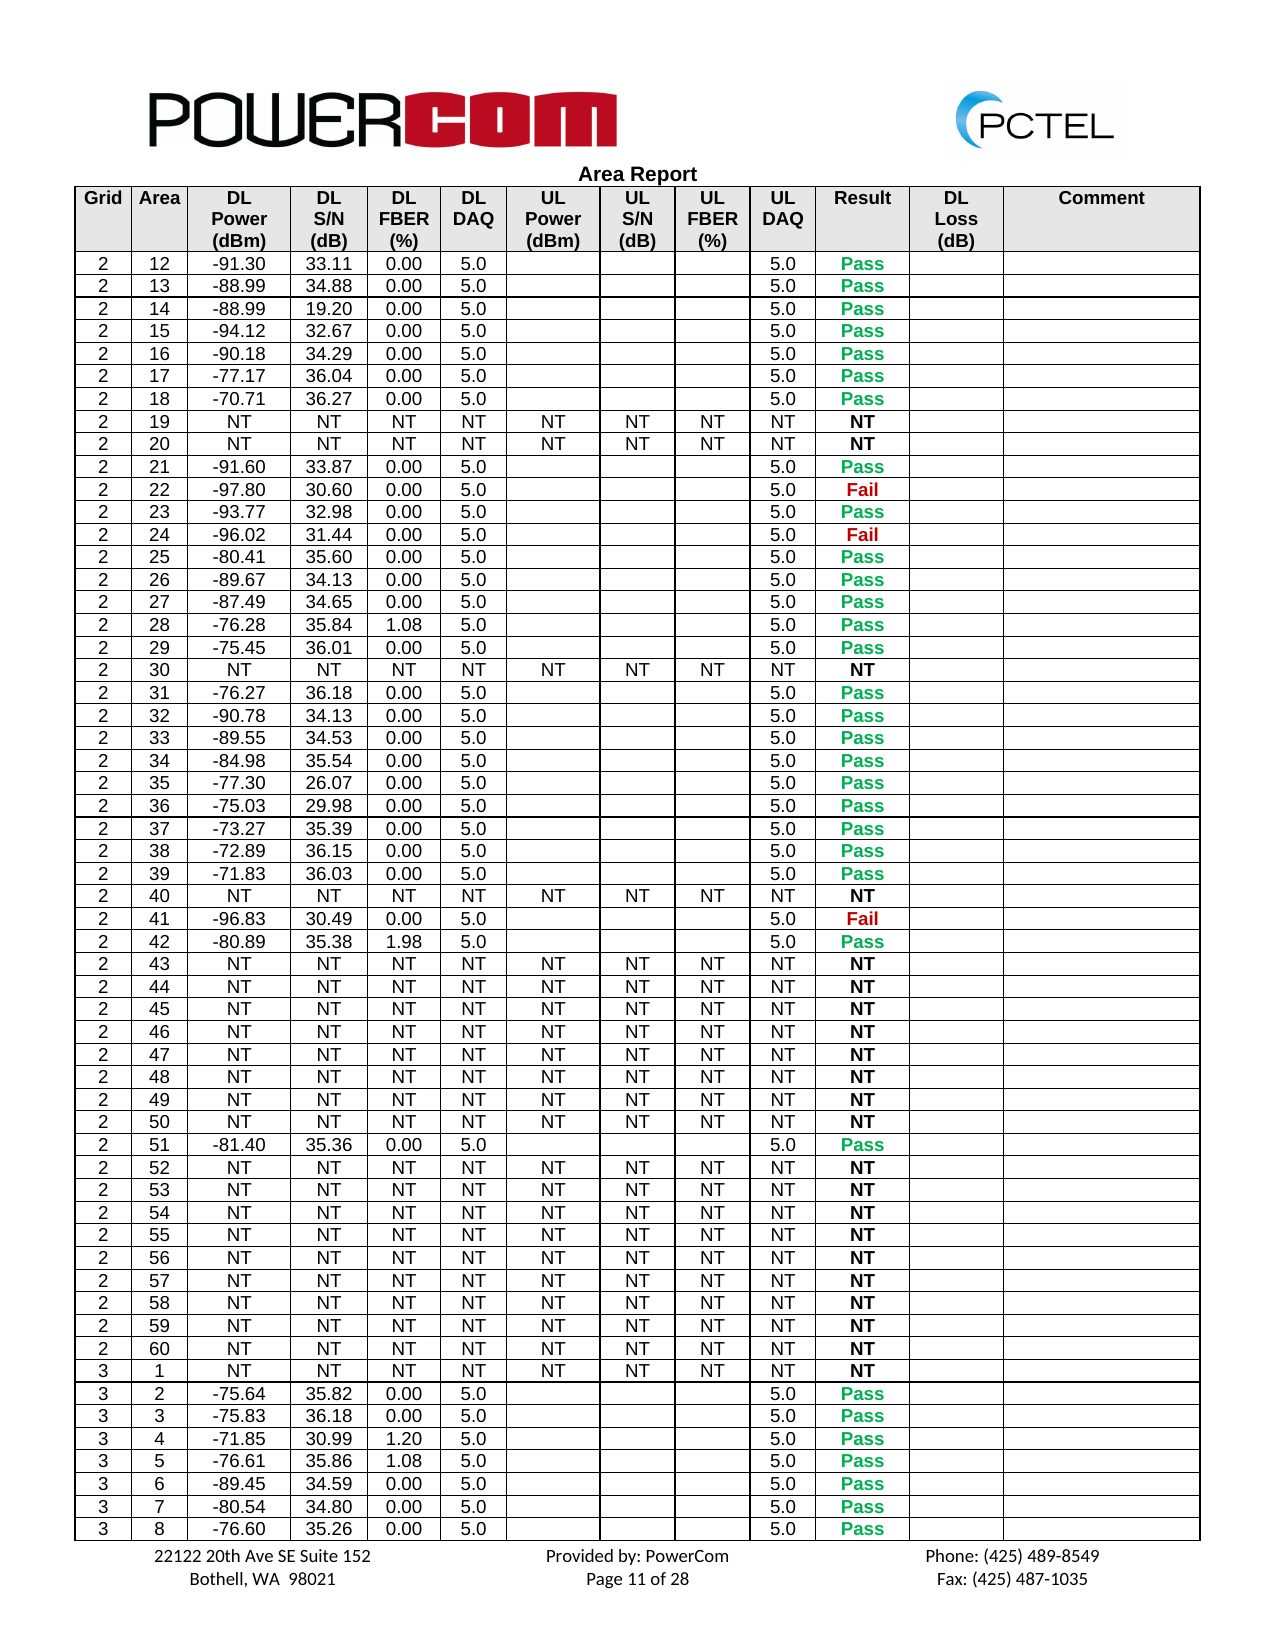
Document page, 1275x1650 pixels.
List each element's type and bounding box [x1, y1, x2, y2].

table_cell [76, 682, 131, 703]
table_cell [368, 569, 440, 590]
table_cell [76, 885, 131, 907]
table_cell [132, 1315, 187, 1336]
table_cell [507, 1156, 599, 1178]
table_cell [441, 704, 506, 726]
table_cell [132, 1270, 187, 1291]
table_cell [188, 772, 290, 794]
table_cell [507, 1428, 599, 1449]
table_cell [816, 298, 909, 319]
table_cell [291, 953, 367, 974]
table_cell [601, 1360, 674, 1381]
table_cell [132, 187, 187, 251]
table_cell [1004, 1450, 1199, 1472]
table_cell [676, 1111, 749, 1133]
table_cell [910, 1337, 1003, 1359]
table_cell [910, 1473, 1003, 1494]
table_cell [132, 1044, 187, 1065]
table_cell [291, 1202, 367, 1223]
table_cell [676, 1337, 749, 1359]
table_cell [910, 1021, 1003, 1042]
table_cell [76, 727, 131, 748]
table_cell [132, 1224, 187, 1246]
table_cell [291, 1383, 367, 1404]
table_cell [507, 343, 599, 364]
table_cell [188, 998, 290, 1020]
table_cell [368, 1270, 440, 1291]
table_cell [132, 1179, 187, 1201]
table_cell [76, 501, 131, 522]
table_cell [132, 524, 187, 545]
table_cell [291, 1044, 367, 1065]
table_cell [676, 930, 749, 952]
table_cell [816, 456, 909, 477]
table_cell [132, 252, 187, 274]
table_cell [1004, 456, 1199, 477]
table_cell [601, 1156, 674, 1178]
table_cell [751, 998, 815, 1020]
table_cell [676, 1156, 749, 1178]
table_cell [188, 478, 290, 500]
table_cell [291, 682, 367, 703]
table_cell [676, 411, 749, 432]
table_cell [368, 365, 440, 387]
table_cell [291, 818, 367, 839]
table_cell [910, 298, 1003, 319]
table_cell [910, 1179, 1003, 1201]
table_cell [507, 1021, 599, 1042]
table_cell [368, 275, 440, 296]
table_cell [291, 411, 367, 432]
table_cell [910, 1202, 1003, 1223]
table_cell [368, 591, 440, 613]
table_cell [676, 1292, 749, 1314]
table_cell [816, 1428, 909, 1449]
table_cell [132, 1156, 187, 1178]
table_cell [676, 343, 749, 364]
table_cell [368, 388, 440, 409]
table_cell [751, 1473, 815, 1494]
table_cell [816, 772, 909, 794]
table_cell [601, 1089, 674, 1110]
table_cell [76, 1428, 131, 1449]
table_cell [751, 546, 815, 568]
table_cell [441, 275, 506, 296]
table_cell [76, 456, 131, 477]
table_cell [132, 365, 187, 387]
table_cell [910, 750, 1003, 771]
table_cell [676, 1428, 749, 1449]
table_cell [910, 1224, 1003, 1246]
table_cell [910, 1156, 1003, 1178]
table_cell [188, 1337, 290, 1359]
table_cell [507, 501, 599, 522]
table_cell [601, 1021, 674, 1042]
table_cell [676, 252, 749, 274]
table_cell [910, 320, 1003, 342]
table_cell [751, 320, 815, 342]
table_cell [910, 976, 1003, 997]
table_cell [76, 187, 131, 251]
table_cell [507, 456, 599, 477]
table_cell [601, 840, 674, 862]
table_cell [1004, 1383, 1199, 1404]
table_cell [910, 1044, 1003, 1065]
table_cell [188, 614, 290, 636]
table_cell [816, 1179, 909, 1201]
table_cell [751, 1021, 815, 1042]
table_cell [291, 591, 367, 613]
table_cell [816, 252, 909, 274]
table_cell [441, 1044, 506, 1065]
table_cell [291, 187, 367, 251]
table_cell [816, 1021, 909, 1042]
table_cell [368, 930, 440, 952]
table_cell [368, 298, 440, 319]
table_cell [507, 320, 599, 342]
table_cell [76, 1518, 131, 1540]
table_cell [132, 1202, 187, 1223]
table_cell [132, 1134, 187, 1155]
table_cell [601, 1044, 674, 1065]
picture [148, 91, 617, 148]
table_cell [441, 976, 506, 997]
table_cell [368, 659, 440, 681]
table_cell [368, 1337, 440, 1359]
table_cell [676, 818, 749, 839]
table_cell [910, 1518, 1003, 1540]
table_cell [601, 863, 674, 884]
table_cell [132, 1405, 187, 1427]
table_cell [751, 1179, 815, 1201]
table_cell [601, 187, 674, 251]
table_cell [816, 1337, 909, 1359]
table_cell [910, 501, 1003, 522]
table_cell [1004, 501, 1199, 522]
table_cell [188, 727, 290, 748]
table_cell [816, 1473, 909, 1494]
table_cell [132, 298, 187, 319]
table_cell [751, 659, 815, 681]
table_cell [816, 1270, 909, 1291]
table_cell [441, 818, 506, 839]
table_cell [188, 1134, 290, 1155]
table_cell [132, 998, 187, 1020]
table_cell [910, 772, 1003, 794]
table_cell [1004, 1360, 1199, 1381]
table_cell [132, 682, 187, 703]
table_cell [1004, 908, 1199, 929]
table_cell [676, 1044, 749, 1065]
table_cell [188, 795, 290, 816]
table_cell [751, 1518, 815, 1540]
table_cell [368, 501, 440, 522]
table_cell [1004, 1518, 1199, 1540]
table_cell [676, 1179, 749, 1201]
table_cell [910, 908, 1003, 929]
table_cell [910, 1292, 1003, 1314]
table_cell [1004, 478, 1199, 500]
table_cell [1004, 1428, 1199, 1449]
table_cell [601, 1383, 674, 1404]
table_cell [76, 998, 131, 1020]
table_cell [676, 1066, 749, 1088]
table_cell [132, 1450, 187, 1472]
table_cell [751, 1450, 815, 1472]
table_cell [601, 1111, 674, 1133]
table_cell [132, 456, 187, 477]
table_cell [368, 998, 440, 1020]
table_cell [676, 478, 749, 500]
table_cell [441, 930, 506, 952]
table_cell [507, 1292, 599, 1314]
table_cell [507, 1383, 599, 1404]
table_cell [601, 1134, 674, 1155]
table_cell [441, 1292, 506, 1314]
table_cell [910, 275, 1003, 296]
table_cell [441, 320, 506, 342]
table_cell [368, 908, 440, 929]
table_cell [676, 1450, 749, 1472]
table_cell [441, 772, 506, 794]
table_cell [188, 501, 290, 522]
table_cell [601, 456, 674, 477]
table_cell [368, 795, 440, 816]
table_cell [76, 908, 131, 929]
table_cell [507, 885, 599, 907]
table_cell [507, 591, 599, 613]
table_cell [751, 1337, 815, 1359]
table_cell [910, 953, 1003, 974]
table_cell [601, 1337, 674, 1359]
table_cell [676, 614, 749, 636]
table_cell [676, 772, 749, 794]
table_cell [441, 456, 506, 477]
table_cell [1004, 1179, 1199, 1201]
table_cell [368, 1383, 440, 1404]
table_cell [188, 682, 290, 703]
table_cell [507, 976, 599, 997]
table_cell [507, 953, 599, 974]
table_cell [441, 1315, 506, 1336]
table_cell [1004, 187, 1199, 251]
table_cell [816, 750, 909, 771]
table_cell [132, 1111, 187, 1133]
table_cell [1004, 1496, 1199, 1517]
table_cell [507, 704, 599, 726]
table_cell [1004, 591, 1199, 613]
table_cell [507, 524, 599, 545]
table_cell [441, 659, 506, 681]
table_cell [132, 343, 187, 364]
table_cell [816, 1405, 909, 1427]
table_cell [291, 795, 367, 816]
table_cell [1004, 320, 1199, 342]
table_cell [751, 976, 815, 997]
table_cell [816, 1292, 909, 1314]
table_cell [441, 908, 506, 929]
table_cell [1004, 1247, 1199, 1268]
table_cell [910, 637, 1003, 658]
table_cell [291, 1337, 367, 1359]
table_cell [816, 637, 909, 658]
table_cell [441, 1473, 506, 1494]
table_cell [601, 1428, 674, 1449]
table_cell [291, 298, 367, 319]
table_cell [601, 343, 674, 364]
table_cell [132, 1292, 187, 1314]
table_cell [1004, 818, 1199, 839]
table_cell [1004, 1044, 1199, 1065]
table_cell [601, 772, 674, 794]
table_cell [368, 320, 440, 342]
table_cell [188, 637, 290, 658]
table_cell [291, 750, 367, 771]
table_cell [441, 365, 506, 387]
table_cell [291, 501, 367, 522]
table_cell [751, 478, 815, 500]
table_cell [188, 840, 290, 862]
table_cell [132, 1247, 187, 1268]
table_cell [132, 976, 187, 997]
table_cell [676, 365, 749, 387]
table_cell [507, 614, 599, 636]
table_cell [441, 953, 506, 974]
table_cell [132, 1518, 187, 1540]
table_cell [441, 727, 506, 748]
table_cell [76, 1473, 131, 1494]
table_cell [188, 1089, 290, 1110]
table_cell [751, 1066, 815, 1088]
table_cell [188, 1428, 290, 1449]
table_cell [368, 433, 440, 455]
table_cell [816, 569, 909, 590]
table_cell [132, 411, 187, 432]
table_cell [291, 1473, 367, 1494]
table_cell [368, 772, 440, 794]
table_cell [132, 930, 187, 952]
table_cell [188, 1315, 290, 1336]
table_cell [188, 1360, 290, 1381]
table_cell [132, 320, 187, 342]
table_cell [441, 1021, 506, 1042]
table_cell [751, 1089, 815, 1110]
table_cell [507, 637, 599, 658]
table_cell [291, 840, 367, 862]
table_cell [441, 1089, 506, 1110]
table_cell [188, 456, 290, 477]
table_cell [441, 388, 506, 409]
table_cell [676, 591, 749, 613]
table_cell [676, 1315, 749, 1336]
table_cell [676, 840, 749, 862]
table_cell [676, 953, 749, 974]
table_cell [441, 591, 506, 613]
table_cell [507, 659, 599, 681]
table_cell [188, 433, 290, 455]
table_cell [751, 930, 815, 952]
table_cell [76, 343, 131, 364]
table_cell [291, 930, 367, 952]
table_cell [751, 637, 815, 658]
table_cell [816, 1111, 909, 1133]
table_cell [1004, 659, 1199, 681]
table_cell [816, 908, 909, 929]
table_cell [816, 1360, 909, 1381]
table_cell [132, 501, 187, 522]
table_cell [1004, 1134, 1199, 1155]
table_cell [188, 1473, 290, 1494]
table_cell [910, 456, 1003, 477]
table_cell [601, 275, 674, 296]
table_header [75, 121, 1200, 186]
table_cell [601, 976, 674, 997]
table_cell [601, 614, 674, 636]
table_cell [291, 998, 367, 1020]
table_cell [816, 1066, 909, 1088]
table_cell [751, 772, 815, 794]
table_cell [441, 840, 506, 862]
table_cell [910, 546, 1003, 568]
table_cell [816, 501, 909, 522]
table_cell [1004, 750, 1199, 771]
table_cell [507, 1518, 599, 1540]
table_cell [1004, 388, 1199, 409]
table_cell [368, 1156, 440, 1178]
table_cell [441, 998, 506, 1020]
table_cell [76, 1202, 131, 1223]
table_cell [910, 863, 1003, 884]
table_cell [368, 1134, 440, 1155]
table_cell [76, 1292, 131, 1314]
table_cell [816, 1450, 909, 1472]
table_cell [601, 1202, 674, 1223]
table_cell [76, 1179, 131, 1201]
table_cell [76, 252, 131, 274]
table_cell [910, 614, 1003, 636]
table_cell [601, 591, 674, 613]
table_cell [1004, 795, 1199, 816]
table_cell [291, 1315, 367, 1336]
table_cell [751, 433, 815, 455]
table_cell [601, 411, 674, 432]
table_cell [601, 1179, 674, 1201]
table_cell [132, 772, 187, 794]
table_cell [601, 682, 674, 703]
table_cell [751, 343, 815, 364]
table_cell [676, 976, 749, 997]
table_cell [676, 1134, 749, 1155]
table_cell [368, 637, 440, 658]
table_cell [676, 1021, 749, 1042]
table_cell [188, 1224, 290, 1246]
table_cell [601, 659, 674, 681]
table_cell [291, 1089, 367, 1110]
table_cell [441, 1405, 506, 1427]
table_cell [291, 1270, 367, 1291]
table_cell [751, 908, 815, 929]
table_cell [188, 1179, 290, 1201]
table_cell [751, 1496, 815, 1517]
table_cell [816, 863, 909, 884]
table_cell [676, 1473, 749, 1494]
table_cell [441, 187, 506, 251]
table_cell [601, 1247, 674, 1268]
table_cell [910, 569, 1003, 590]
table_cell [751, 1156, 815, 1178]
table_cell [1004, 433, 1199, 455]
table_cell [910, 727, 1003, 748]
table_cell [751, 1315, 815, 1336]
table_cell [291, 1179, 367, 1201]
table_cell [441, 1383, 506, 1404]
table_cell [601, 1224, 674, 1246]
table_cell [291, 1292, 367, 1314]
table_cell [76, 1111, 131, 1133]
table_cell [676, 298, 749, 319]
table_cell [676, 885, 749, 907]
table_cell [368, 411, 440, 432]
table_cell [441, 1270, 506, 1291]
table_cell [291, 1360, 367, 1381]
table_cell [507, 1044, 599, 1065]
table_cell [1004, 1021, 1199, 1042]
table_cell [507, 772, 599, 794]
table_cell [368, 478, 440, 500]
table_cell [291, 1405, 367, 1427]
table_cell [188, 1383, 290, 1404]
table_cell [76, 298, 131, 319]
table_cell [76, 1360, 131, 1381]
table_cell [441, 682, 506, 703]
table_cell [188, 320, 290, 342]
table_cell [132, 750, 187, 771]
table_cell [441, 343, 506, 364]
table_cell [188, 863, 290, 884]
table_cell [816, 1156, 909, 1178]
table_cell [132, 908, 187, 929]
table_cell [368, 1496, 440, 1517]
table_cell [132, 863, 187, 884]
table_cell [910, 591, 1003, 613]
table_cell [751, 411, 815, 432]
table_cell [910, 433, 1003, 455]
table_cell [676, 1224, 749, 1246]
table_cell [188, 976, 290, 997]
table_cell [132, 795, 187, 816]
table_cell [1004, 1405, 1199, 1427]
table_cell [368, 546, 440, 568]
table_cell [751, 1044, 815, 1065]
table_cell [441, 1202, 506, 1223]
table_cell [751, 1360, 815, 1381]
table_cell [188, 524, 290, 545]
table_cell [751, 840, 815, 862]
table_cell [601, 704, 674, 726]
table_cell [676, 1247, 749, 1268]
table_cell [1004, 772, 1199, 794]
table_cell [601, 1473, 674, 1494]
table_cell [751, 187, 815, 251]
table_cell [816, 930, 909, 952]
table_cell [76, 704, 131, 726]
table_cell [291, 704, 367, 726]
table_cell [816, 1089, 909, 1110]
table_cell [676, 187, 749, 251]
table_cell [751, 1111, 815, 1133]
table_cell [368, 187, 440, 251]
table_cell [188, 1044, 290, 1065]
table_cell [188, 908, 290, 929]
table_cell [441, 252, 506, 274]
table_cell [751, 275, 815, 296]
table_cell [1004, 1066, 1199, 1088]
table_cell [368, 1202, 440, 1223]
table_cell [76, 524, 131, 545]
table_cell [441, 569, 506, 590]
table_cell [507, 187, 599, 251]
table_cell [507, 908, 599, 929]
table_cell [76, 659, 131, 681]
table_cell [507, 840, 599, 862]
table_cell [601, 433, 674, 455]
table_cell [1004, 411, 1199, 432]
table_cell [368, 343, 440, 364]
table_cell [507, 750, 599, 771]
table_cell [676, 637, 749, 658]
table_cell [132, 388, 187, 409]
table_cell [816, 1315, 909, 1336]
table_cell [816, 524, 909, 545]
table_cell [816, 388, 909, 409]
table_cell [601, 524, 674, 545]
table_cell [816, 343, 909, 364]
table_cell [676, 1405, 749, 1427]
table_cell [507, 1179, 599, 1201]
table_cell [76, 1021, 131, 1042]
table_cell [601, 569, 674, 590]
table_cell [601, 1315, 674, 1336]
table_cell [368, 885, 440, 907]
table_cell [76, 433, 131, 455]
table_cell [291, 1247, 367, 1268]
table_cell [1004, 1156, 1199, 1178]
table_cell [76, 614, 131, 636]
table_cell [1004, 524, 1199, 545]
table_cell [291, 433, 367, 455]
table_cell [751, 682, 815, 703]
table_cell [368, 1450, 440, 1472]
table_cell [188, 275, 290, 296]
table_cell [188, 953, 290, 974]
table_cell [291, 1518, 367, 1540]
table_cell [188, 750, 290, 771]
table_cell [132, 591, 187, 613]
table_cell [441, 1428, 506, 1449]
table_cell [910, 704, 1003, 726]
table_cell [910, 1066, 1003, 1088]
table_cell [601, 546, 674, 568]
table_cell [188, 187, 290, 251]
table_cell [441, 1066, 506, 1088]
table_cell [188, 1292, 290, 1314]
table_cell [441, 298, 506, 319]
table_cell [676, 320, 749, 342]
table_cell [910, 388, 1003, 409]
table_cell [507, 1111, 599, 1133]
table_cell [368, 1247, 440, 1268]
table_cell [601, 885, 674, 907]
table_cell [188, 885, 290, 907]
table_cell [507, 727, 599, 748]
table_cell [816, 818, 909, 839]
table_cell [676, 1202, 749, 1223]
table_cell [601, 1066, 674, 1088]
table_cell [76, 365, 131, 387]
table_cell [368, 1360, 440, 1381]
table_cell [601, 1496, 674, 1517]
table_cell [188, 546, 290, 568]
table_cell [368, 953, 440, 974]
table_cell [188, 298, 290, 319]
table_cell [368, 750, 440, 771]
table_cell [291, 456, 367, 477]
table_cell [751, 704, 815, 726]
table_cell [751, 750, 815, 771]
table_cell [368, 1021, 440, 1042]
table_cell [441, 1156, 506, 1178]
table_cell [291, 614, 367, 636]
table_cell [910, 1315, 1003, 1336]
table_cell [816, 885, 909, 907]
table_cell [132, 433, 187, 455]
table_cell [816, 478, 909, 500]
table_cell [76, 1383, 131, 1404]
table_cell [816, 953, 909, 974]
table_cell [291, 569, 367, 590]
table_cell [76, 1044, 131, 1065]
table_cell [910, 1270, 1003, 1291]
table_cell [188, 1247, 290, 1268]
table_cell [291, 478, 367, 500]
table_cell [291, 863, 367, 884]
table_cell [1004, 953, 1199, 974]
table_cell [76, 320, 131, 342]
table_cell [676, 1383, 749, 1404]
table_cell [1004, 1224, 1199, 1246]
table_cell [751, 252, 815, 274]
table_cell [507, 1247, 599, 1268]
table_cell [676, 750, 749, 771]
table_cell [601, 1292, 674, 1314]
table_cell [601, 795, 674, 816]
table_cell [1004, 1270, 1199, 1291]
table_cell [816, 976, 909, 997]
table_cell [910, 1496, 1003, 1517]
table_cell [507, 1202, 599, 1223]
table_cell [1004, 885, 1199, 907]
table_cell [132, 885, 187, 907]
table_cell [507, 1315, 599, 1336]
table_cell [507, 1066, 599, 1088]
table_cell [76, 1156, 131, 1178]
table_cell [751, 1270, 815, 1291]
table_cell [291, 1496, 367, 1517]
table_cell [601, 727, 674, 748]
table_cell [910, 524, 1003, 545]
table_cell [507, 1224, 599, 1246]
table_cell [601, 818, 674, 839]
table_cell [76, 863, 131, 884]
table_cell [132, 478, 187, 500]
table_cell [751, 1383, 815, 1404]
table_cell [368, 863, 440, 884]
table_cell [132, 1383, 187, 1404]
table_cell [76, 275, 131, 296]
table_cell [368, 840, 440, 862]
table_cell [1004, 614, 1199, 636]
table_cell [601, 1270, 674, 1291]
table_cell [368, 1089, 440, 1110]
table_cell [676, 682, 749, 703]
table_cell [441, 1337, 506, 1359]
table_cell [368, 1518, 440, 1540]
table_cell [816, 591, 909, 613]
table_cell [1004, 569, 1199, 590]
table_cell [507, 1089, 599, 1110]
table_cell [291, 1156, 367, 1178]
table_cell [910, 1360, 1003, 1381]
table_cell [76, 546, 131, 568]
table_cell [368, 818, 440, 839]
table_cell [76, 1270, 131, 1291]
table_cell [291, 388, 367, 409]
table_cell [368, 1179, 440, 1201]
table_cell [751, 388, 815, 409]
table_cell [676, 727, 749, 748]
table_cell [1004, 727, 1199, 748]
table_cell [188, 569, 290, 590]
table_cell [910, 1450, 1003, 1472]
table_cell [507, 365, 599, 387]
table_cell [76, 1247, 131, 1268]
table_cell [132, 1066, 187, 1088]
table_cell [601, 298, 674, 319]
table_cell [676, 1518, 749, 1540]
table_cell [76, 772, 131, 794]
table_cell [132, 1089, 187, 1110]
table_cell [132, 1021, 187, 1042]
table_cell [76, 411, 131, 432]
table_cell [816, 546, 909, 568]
picture [942, 77, 1127, 162]
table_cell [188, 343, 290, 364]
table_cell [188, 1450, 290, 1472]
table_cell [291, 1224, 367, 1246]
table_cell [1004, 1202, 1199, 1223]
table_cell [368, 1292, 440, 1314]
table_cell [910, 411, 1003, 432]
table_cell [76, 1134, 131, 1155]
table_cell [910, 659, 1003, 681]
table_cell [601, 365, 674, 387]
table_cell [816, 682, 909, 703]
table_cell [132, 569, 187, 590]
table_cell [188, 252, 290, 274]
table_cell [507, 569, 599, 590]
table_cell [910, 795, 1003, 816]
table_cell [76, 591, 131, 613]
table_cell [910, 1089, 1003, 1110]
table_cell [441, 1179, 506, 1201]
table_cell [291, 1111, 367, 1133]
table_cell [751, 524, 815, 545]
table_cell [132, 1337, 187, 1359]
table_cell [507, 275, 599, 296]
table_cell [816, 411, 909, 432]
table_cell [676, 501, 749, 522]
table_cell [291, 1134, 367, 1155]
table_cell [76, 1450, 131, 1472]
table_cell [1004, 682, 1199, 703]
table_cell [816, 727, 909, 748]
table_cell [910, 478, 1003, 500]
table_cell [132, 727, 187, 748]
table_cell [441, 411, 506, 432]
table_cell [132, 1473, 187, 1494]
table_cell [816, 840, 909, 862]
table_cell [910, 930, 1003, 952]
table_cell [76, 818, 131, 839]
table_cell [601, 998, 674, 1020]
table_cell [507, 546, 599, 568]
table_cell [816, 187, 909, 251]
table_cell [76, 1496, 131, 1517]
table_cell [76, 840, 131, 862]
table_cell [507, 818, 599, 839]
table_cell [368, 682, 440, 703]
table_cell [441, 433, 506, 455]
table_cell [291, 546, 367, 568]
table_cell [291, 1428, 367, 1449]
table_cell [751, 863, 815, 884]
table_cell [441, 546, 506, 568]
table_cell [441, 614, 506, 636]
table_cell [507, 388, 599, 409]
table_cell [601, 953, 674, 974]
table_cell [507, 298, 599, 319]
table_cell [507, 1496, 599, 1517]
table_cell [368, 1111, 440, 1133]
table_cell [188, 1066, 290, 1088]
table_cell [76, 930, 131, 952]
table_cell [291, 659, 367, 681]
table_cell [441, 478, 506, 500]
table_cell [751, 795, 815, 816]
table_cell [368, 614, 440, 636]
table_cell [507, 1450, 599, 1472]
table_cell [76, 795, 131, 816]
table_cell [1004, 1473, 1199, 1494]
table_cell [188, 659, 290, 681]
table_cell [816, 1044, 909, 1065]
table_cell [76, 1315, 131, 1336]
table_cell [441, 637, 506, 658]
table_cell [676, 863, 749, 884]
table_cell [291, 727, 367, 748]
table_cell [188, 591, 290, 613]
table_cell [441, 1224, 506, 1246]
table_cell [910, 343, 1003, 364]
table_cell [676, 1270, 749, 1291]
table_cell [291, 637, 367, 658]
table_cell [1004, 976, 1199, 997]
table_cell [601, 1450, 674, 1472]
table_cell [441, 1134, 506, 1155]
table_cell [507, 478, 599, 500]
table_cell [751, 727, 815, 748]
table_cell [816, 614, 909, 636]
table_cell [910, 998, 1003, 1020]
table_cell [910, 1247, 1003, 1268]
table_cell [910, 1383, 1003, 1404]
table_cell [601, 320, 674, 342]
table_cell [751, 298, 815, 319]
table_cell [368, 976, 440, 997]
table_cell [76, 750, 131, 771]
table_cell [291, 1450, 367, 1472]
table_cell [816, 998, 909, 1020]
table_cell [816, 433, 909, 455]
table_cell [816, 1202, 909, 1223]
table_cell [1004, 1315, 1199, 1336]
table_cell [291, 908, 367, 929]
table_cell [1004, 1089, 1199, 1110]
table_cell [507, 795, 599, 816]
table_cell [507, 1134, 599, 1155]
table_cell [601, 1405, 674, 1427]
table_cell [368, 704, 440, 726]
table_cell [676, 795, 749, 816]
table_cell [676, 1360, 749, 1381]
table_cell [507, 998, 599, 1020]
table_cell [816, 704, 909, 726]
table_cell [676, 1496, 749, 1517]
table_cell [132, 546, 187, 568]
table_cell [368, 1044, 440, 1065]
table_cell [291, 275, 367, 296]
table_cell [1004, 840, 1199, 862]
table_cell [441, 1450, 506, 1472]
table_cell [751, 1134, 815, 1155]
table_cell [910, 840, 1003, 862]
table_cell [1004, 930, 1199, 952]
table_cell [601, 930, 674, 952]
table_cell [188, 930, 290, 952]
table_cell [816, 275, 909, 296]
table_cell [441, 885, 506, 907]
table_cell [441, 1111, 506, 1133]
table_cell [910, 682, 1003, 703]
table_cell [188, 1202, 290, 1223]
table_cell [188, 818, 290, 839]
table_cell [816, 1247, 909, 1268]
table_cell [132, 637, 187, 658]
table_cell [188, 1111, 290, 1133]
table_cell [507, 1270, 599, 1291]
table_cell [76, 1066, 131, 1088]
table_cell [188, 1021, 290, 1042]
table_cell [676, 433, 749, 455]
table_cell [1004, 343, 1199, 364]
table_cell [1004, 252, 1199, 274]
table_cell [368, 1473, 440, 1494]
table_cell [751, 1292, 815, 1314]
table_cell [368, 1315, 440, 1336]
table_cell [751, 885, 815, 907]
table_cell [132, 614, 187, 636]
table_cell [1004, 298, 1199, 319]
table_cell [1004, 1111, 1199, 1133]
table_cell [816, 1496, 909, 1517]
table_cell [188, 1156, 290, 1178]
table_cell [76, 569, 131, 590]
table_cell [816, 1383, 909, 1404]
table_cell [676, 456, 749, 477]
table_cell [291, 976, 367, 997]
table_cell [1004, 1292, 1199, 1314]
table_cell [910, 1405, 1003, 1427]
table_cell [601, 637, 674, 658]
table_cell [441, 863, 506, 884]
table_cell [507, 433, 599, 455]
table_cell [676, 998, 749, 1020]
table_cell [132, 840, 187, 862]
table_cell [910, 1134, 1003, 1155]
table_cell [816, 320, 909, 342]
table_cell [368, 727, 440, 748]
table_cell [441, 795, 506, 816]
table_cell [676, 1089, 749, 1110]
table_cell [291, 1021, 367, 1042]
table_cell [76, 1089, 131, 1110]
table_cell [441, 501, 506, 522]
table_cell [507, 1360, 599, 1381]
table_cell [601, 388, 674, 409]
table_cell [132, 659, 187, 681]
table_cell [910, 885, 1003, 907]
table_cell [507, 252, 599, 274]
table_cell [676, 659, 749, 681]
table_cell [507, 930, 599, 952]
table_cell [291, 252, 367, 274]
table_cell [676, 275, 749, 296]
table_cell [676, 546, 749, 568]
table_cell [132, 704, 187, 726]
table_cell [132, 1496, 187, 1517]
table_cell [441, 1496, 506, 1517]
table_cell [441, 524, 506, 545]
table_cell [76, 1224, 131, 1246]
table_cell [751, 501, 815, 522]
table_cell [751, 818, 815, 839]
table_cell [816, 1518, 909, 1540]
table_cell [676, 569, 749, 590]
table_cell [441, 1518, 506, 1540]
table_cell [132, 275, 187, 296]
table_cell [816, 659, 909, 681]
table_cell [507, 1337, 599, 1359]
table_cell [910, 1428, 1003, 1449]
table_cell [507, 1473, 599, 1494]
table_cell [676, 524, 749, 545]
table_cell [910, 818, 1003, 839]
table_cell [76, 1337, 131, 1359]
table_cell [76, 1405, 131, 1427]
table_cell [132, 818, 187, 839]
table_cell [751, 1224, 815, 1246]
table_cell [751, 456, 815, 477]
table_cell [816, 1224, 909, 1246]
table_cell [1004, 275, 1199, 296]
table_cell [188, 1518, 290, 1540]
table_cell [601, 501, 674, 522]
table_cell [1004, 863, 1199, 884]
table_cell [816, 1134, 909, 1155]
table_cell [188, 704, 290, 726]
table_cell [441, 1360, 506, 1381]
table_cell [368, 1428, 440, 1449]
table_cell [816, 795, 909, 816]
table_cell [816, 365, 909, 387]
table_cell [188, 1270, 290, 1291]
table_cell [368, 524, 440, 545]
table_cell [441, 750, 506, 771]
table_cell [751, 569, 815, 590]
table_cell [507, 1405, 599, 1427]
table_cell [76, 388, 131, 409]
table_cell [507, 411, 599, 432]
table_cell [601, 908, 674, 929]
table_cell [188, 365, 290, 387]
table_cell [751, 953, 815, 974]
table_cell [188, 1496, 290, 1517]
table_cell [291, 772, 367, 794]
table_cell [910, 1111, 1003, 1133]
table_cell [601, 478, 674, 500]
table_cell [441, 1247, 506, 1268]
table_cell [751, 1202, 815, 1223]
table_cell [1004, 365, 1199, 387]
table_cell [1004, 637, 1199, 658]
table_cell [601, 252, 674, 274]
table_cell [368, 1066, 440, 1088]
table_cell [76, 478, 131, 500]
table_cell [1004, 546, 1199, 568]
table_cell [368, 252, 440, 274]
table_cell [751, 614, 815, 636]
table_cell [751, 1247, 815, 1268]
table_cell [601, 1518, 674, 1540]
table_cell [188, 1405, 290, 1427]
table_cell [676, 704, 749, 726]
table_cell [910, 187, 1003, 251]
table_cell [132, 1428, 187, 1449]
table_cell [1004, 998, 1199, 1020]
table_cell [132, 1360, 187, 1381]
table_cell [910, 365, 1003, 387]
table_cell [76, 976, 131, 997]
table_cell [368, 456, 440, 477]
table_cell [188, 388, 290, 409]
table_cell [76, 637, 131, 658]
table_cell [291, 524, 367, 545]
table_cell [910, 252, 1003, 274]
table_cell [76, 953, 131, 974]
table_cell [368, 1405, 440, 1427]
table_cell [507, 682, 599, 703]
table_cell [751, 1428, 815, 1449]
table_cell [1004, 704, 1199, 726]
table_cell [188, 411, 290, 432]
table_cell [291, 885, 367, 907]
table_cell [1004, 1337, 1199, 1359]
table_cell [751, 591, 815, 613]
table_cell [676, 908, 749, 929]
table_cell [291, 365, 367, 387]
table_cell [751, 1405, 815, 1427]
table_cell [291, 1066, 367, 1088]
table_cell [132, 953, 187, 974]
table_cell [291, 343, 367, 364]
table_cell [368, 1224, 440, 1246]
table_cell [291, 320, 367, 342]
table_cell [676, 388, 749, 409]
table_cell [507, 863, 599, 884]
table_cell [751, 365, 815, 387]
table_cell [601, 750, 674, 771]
